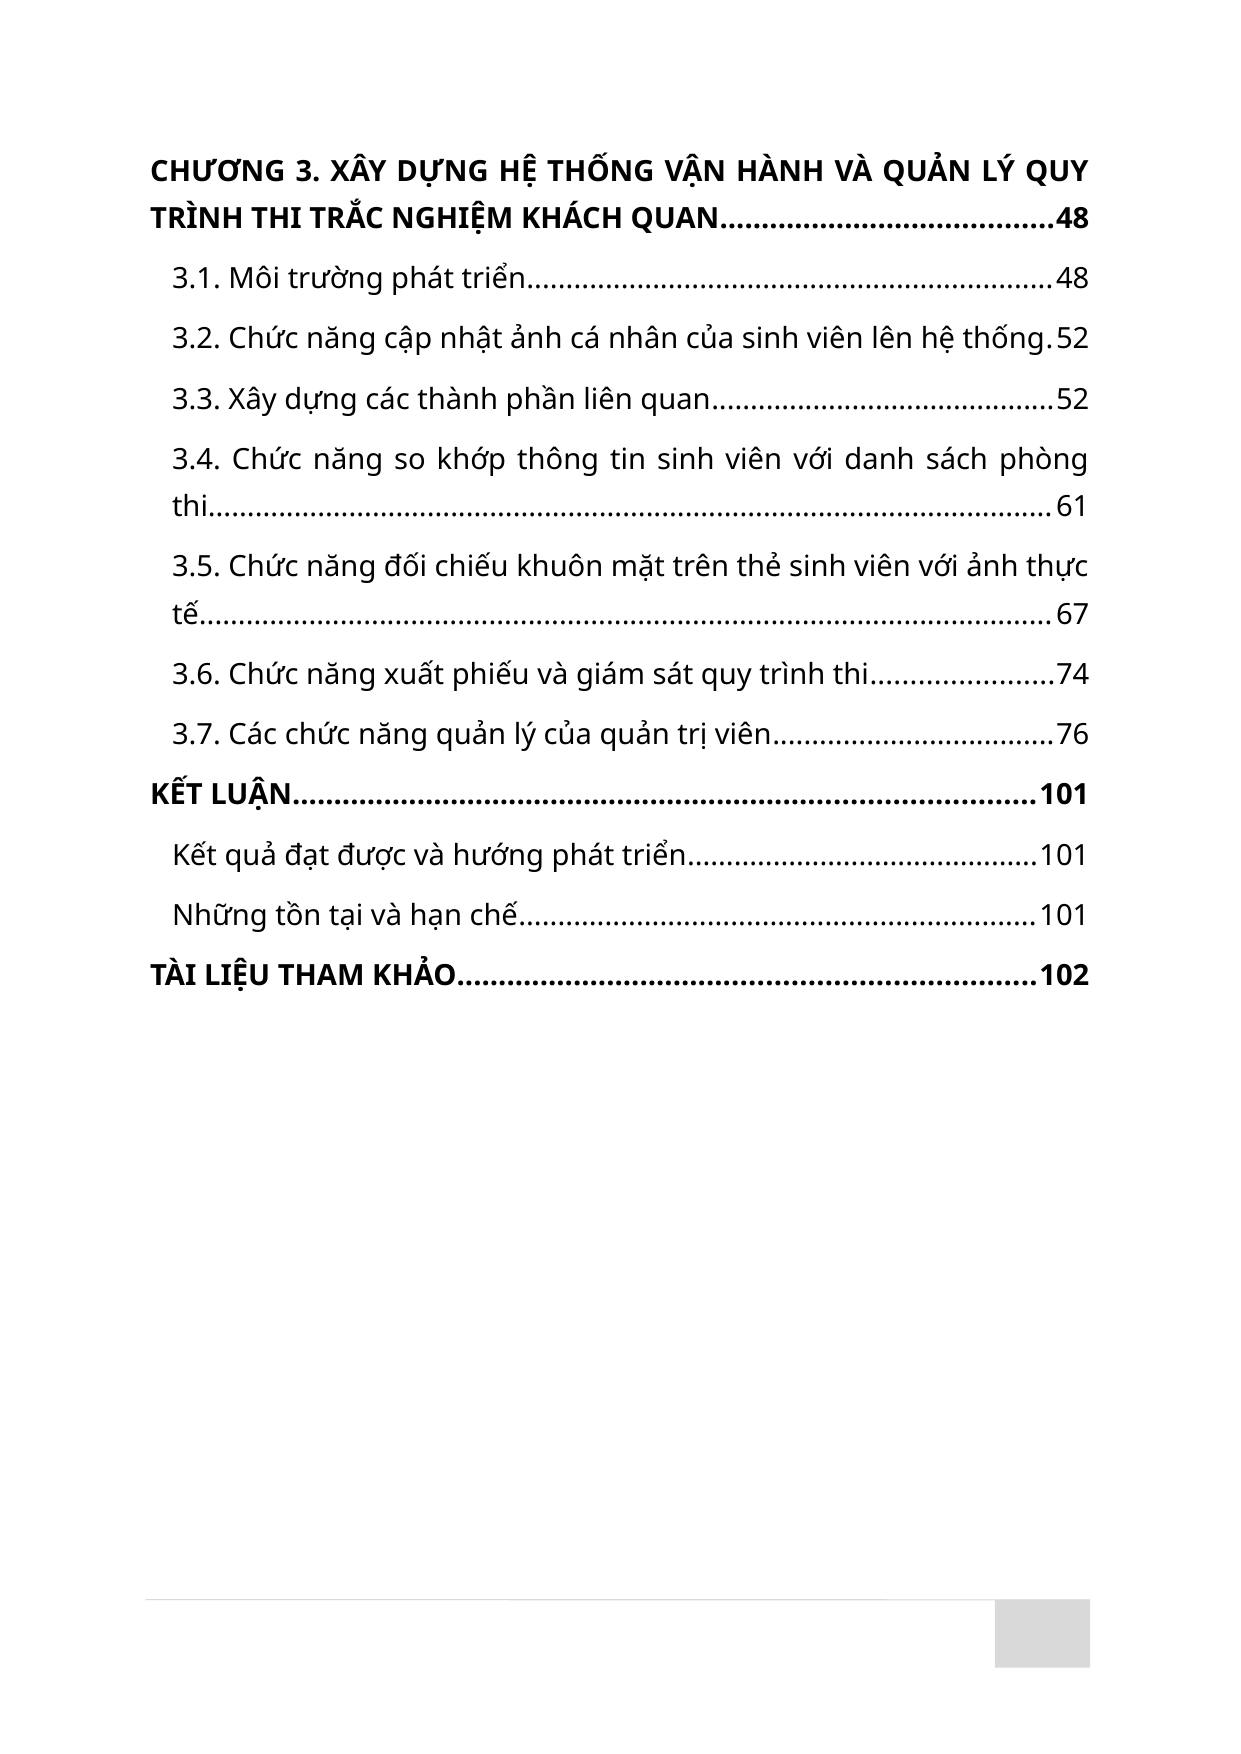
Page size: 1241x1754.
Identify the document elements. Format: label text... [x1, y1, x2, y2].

text Những tồn tại và hạn chế 101 [172, 894, 1090, 933]
text KẾT LUẬN 101 [150, 774, 1090, 813]
text 3.7. Các chức năng quản lý của quản trị viên 76 [172, 713, 1090, 753]
text TÀI LIỆU THAM KHẢO 102 [150, 954, 1090, 994]
text CHƯƠNG 3. XÂY DỰNG HỆ THỐNG VẬN HÀNH VÀ QUẢN LÝ QUY TRÌNH THI TRẮC NGHIỆM KHÁCH QUAN 48 [150, 150, 1090, 237]
text 3.5. Chức năng đối chiếu khuôn mặt trên thẻ sinh viên với ảnh thực tế 67 [172, 546, 1090, 633]
text 3.6. Chức năng xuất phiếu và giám sát quy trình thi 74 [172, 653, 1090, 693]
text Kết quả đạt được và hướng phát triển 101 [172, 834, 1090, 873]
text 3.3. Xây dựng các thành phần liên quan 52 [172, 378, 1090, 418]
text 3.1. Môi trường phát triển 48 [172, 258, 1090, 297]
text 3.2. Chức năng cập nhật ảnh cá nhân của sinh viên lên hệ thống 52 [172, 318, 1090, 357]
text 3.4. Chức năng so khớp thông tin sinh viên với danh sách phòng thi 61 [172, 438, 1090, 525]
